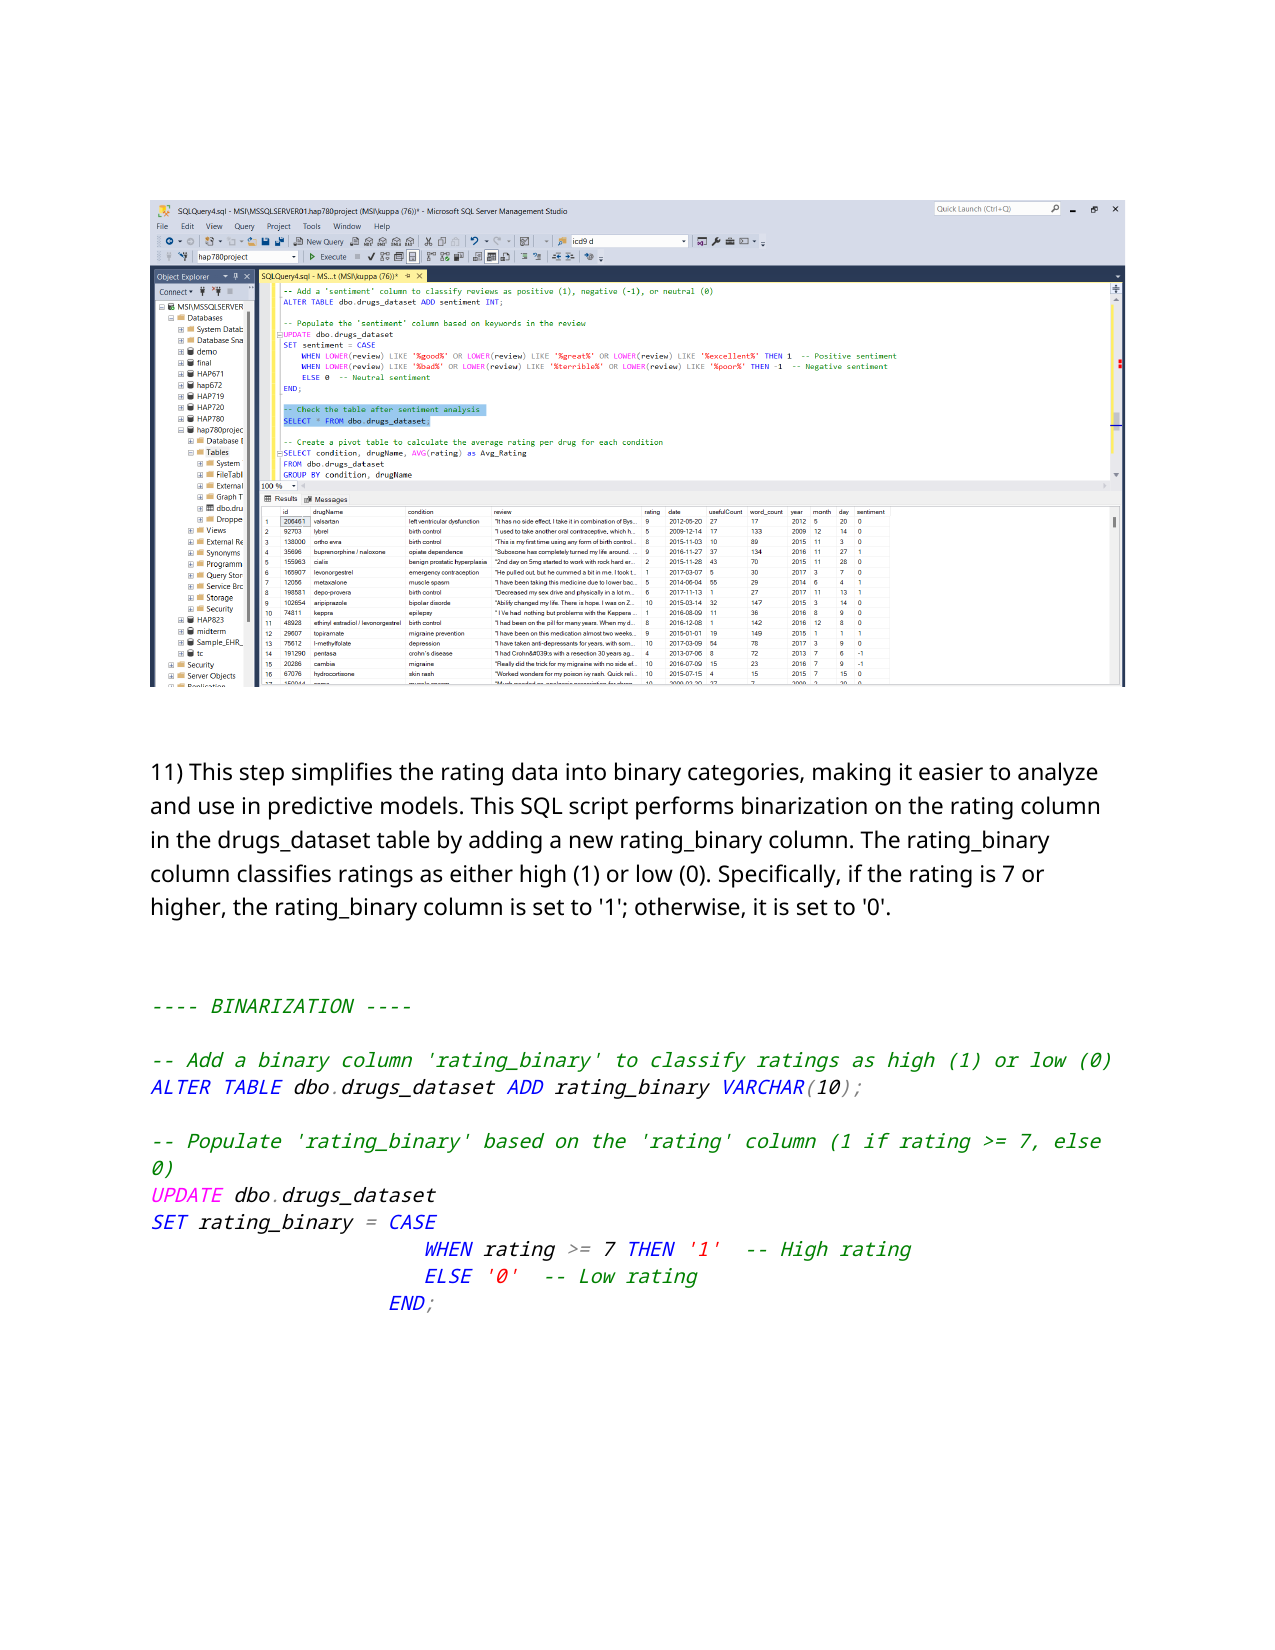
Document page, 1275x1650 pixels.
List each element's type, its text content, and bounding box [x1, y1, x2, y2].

text -- Add a binary column 'rating_binary' to classify ratings as high (1) or low (0) [150, 1046, 1125, 1073]
text SET rating_binary = CASE [150, 1208, 1125, 1235]
text END; [150, 1289, 1125, 1316]
text ALTER TABLE dbo.drugs_dataset ADD rating_binary VARCHAR(10); [150, 1073, 1125, 1100]
text UPDATE dbo.drugs_dataset [150, 1181, 1125, 1208]
picture [150, 200, 1125, 687]
text ELSE '0' -- Low rating [150, 1262, 1125, 1289]
text ---- BINARIZATION ---- [150, 992, 1125, 1019]
text WHEN rating >= 7 THEN '1' -- High rating [150, 1235, 1125, 1262]
text 11) This step simplifies the rating data into binary categories, making it easier to analyze and use in predictive models. This SQL script performs binarization on the rating column in the drugs_dataset table by adding a new rating_binary column. The rating_binary column classifies ratings as either high (1) or low (0). Specifically, if the rating is 7 or higher, the rating_binary column is set to '1'; otherwise, it is set to '0'. [150, 756, 1125, 923]
text -- Populate 'rating_binary' based on the 'rating' column (1 if rating >= 7, else 0) [150, 1127, 1125, 1181]
